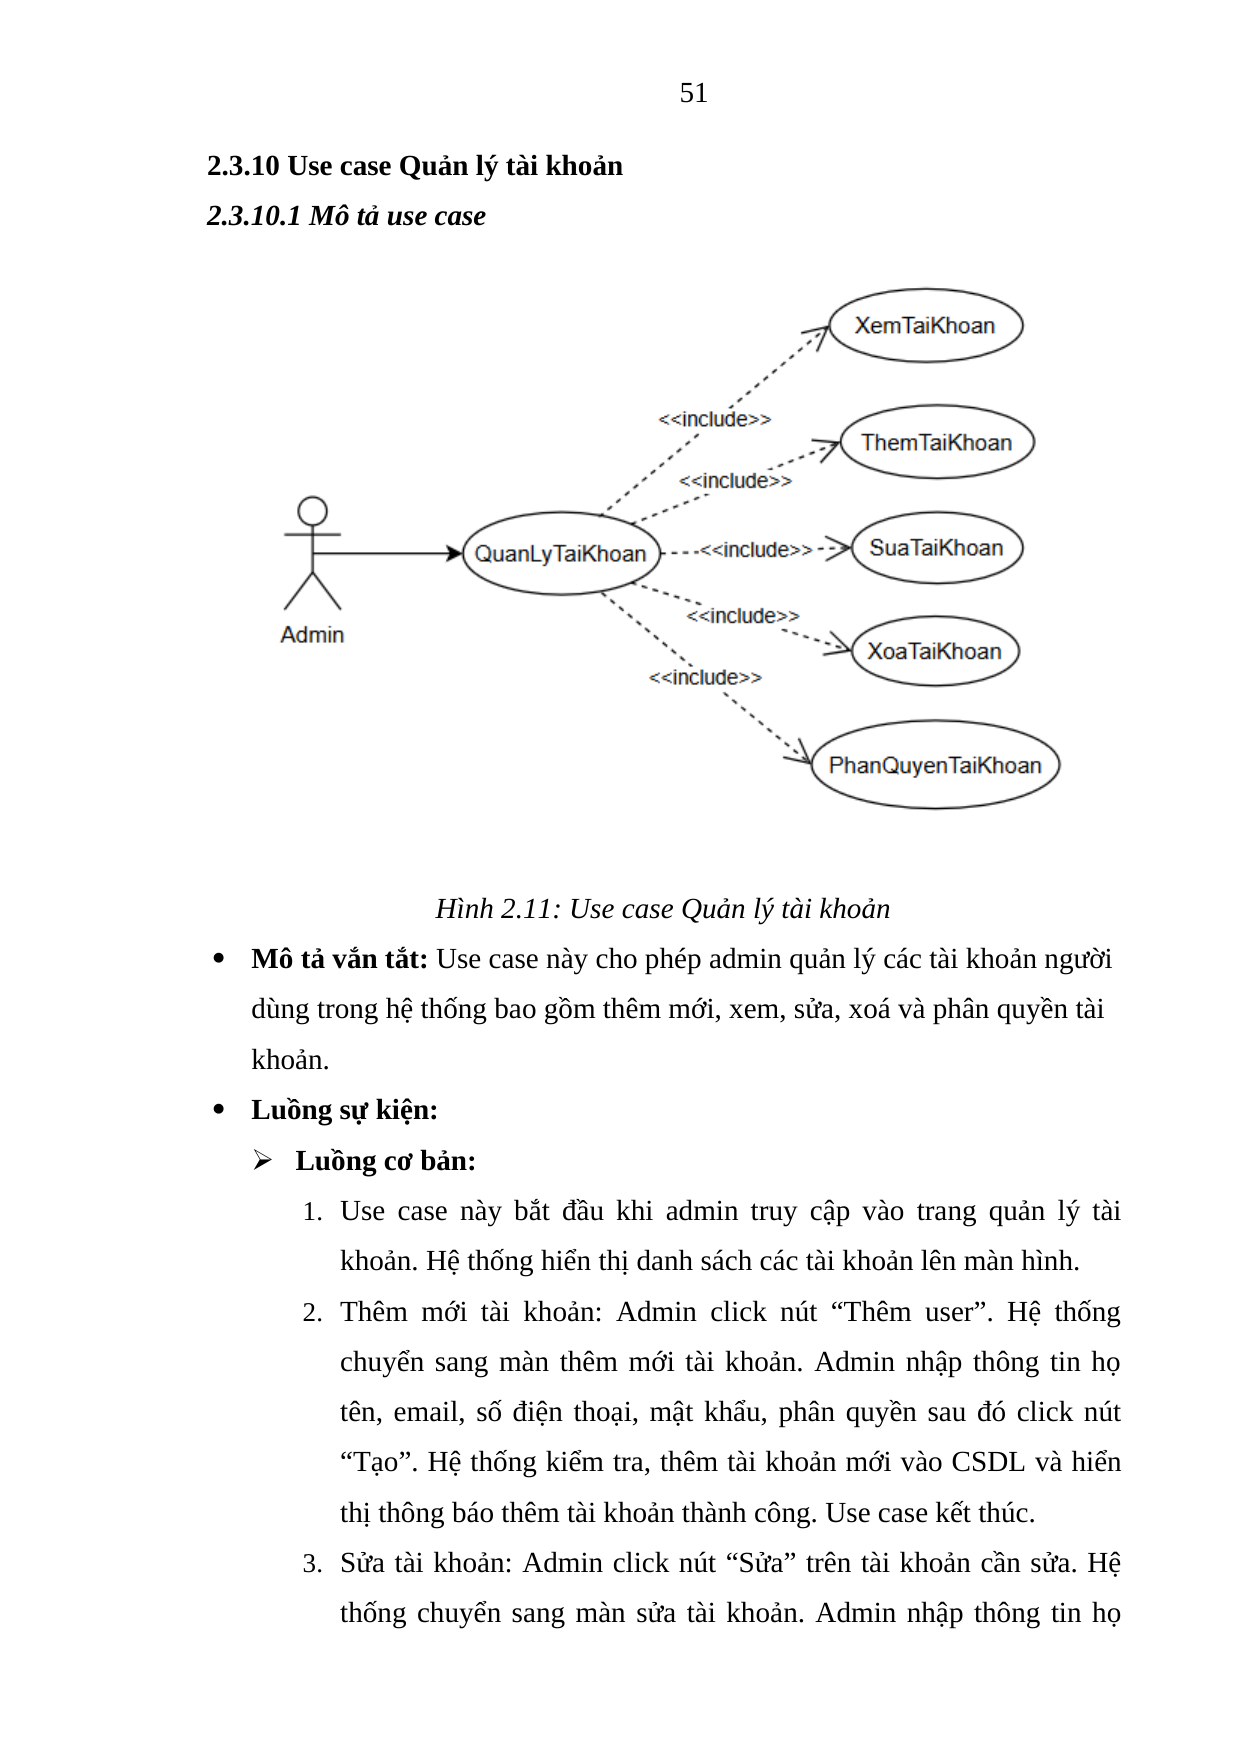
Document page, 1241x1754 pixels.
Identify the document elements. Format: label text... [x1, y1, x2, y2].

list Mô tả vắn tắt: Use case này cho phép admin quản lý các tài khoản người dùng trong hệ thống bao gồm thêm mới, xem, sửa, xoá và phân quyền tài khoản. [214, 941, 1122, 1075]
list Luồng sự kiện: [214, 1092, 1122, 1126]
picture [206, 248, 1123, 874]
subtitle 2.3.10.1 Mô tả use case [207, 198, 1122, 232]
text Hình 2.11: Use case Quản lý tài khoản [207, 891, 1122, 924]
list Thêm mới tài khoản: Admin click nút “Thêm user”. Hệ thống chuyển sang màn thêm mới tài khoản. Admin nhập thông tin họ tên, email, số điện thoại, mật khẩu, phân quyền sau đó click nút “Tạo”. Hệ thống kiểm tra, thêm tài khoản mới vào CSDL và hiển thị thông báo thêm tài khoản thành công. Use case kết thúc. [302, 1294, 1122, 1528]
subtitle Use case Quản lý tài khoản [207, 148, 1122, 181]
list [302, 1545, 1122, 1629]
list Luồng cơ bản: [251, 1143, 1122, 1176]
list Use case này bắt đầu khi admin truy cập vào trang quản lý tài khoản. Hệ thống hiển thị danh sách các tài khoản lên màn hình. [302, 1193, 1122, 1277]
